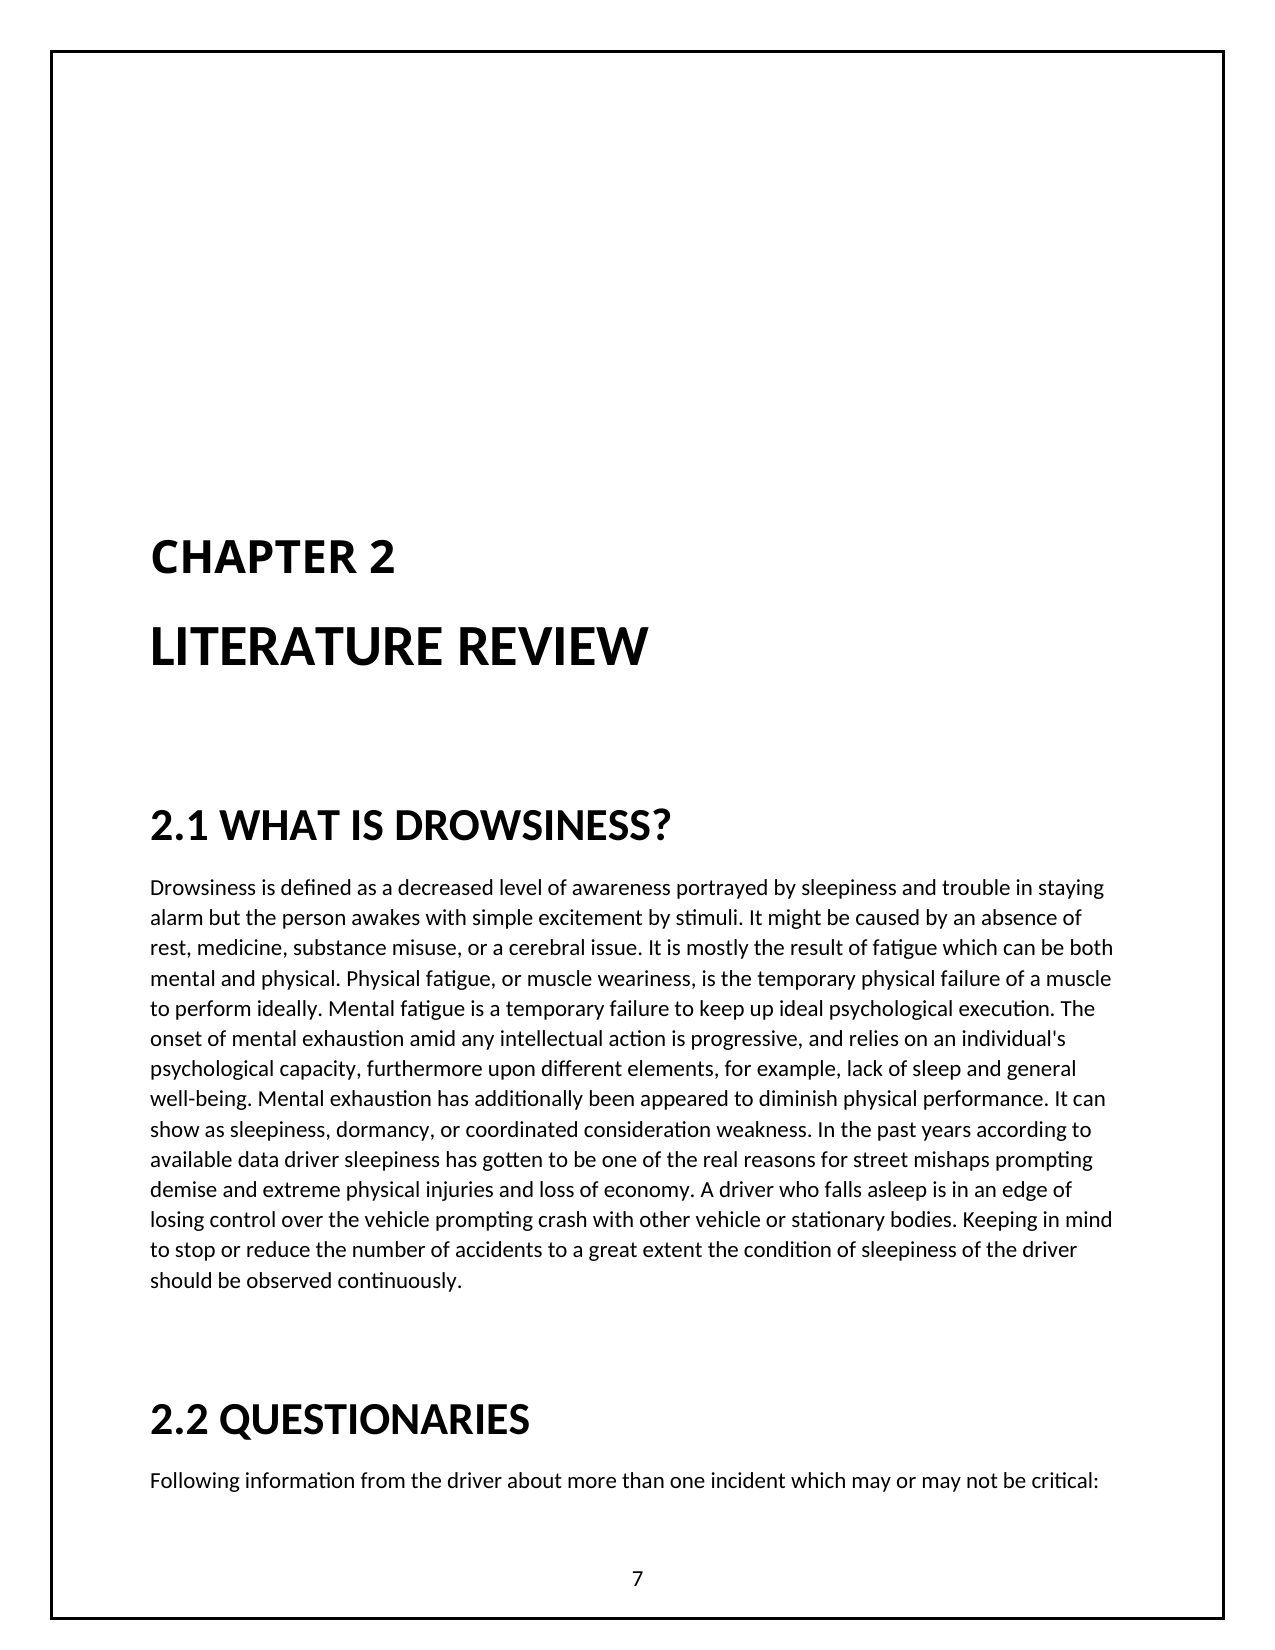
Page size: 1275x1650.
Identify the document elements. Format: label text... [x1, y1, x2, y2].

text 2.2 QUESTIONARIES [150, 1390, 1125, 1446]
text Following information from the driver about more than one incident which may or may not be critical: [150, 1467, 1125, 1495]
text CHAPTER 2 [150, 525, 1125, 587]
text 2.1 WHAT IS DROWSINESS? [150, 796, 1125, 852]
text LITERATURE REVIEW [150, 609, 1125, 680]
text Drowsiness is defined as a decreased level of awareness portrayed by sleepiness and trouble in staying alarm but the person awakes with simple excitement by stimuli. It might be caused by an absence of rest, medicine, substance misuse, or a cerebral issue. It is mostly the result of fatigue which can be both mental and physical. Physical fatigue, or muscle weariness, is the temporary physical failure of a muscle to perform ideally. Mental fatigue is a temporary failure to keep up ideal psychological execution. The onset of mental exhaustion amid any intellectual action is progressive, and relies on an individual's psychological capacity, furthermore upon different elements, for example, lack of sleep and general well-being. Mental exhaustion has additionally been appeared to diminish physical performance. It can show as sleepiness, dormancy, or coordinated consideration weakness. In the past years according to available data driver sleepiness has gotten to be one of the real reasons for street mishaps prompting demise and extreme physical injuries and loss of economy. A driver who falls asleep is in an edge of losing control over the vehicle prompting crash with other vehicle or stationary bodies. Keeping in mind to stop or reduce the number of accidents to a great extent the condition of sleepiness of the driver should be observed continuously. [150, 873, 1125, 1294]
